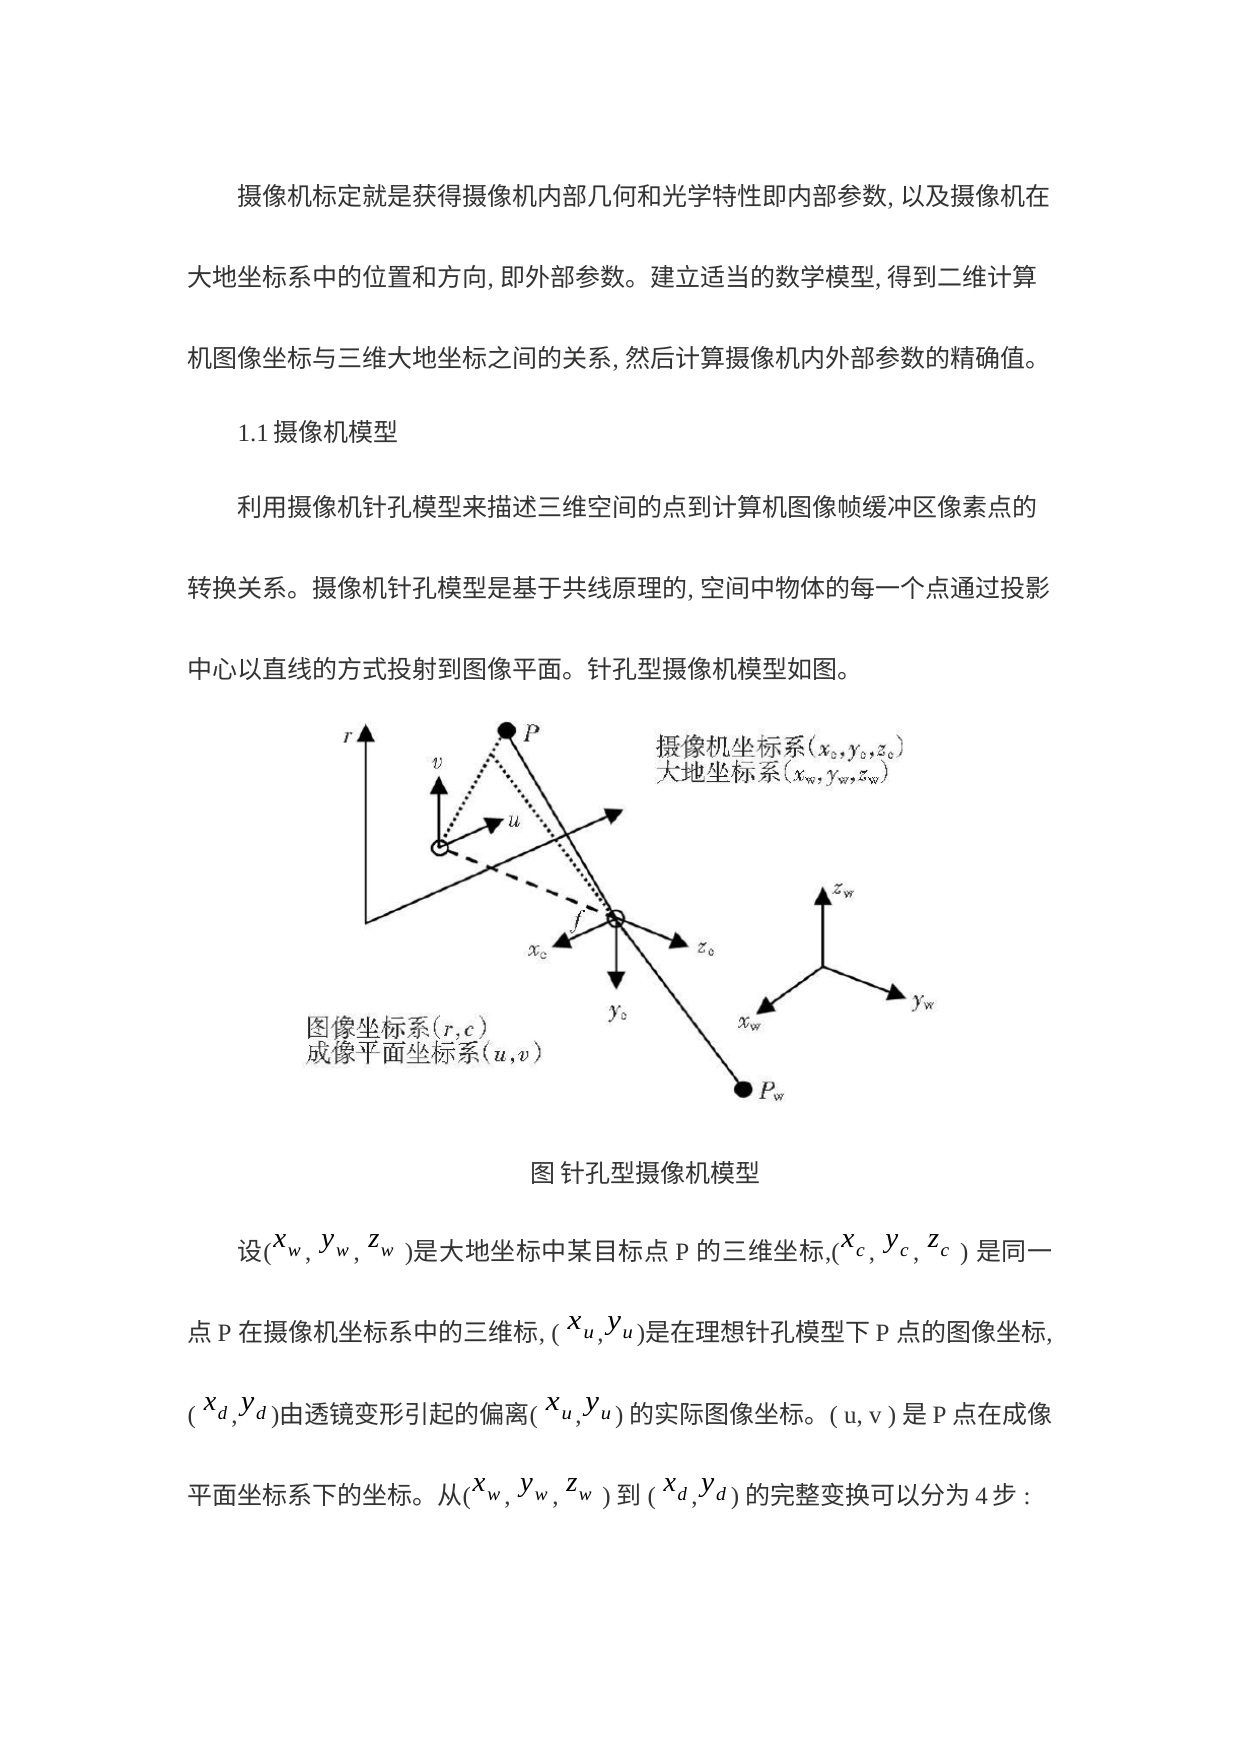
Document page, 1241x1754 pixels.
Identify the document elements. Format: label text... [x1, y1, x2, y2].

text 设(, , )是大地坐标中某目标点P 的三维坐标,(, , ) 是同一点P 在摄像机坐标系中的三维标, ( ,)是在理想针孔模型下P 点的图像坐标, ( ,)由透镜变形引起的偏离( ,) 的实际图像坐标。( u, v ) 是P 点在成像平面坐标系下的坐标。从(, , ) 到 ( ,) 的完整变换可以分为4步 : [187, 1213, 1053, 1522]
text 图 针孔型摄像机模型 [187, 1139, 1053, 1204]
text 1.1摄像机模型 [187, 398, 1053, 463]
text 摄像机标定就是获得摄像机内部几何和光学特性即内部参数, 以及摄像机在大地坐标系中的位置和方向, 即外部参数。建立适当的数学模型, 得到二维计算机图像坐标与三维大地坐标之间的关系, 然后计算摄像机内外部参数的精确值。 [187, 162, 1053, 389]
text 利用摄像机针孔模型来描述三维空间的点到计算机图像帧缓冲区像素点的转换关系。摄像机针孔模型是基于共线原理的, 空间中物体的每一个点通过投影中心以直线的方式投射到图像平面。针孔型摄像机模型如图。 [187, 473, 1053, 700]
picture [298, 709, 942, 1113]
